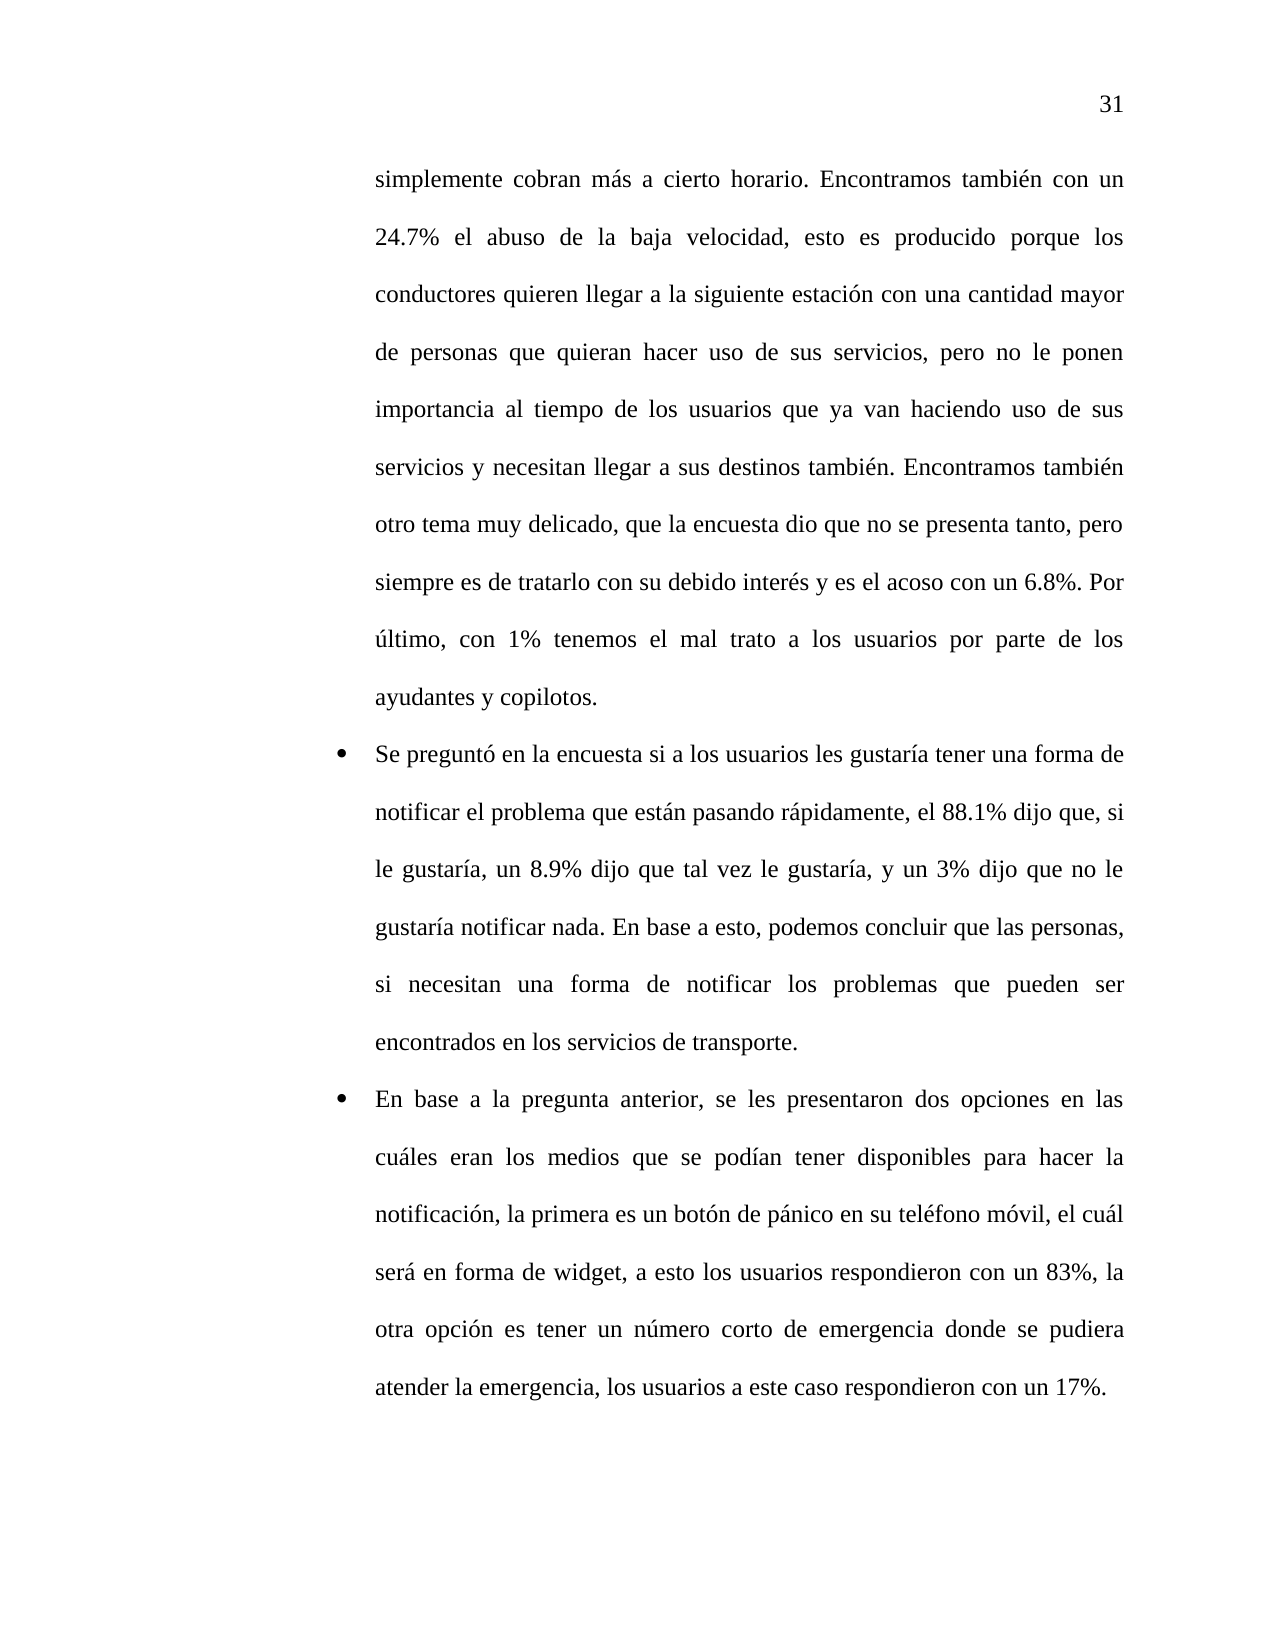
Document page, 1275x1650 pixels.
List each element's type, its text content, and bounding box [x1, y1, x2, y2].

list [337, 164, 1125, 711]
list En base a la pregunta anterior, se les presentaron dos opciones en las cuáles eran los medios que se podían tener disponibles para hacer la notificación, la primera es un botón de pánico en su teléfono móvil, el cuál será en forma de widget, a esto los usuarios respondieron con un 83%, la otra opción es tener un número corto de emergencia donde se pudiera atender la emergencia, los usuarios a este caso respondieron con un 17%. [337, 1084, 1125, 1401]
list Se preguntó en la encuesta si a los usuarios les gustaría tener una forma de notificar el problema que están pasando rápidamente, el 88.1% dijo que, si le gustaría, un 8.9% dijo que tal vez le gustaría, y un 3% dijo que no le gustaría notificar nada. En base a esto, podemos concluir que las personas, si necesitan una forma de notificar los problemas que pueden ser encontrados en los servicios de transporte. [337, 739, 1125, 1056]
